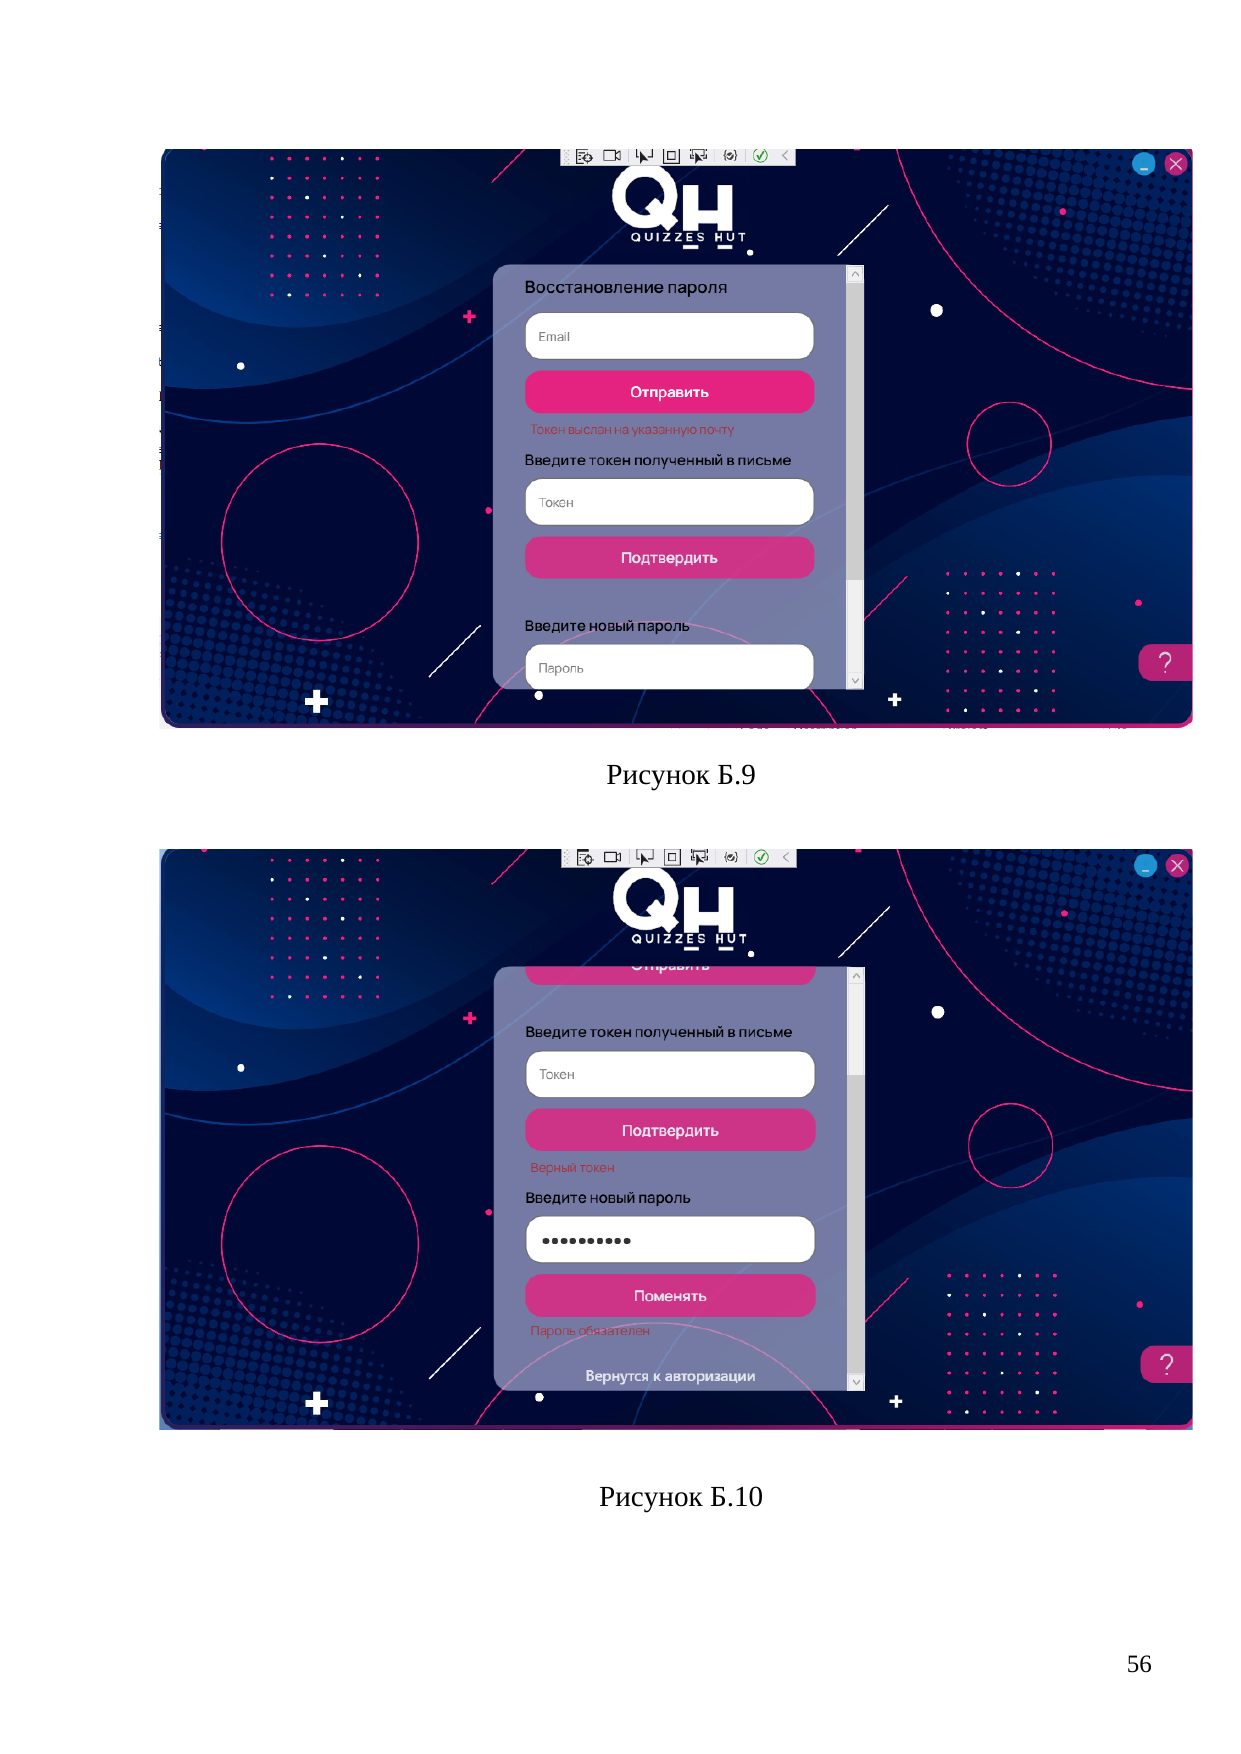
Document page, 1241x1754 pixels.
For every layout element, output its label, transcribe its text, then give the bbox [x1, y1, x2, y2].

picture [159, 849, 1193, 1430]
text Рисунок Б.10 [177, 1479, 1111, 1512]
text Рисунок Б.9 [177, 729, 1111, 791]
picture [159, 149, 1193, 729]
